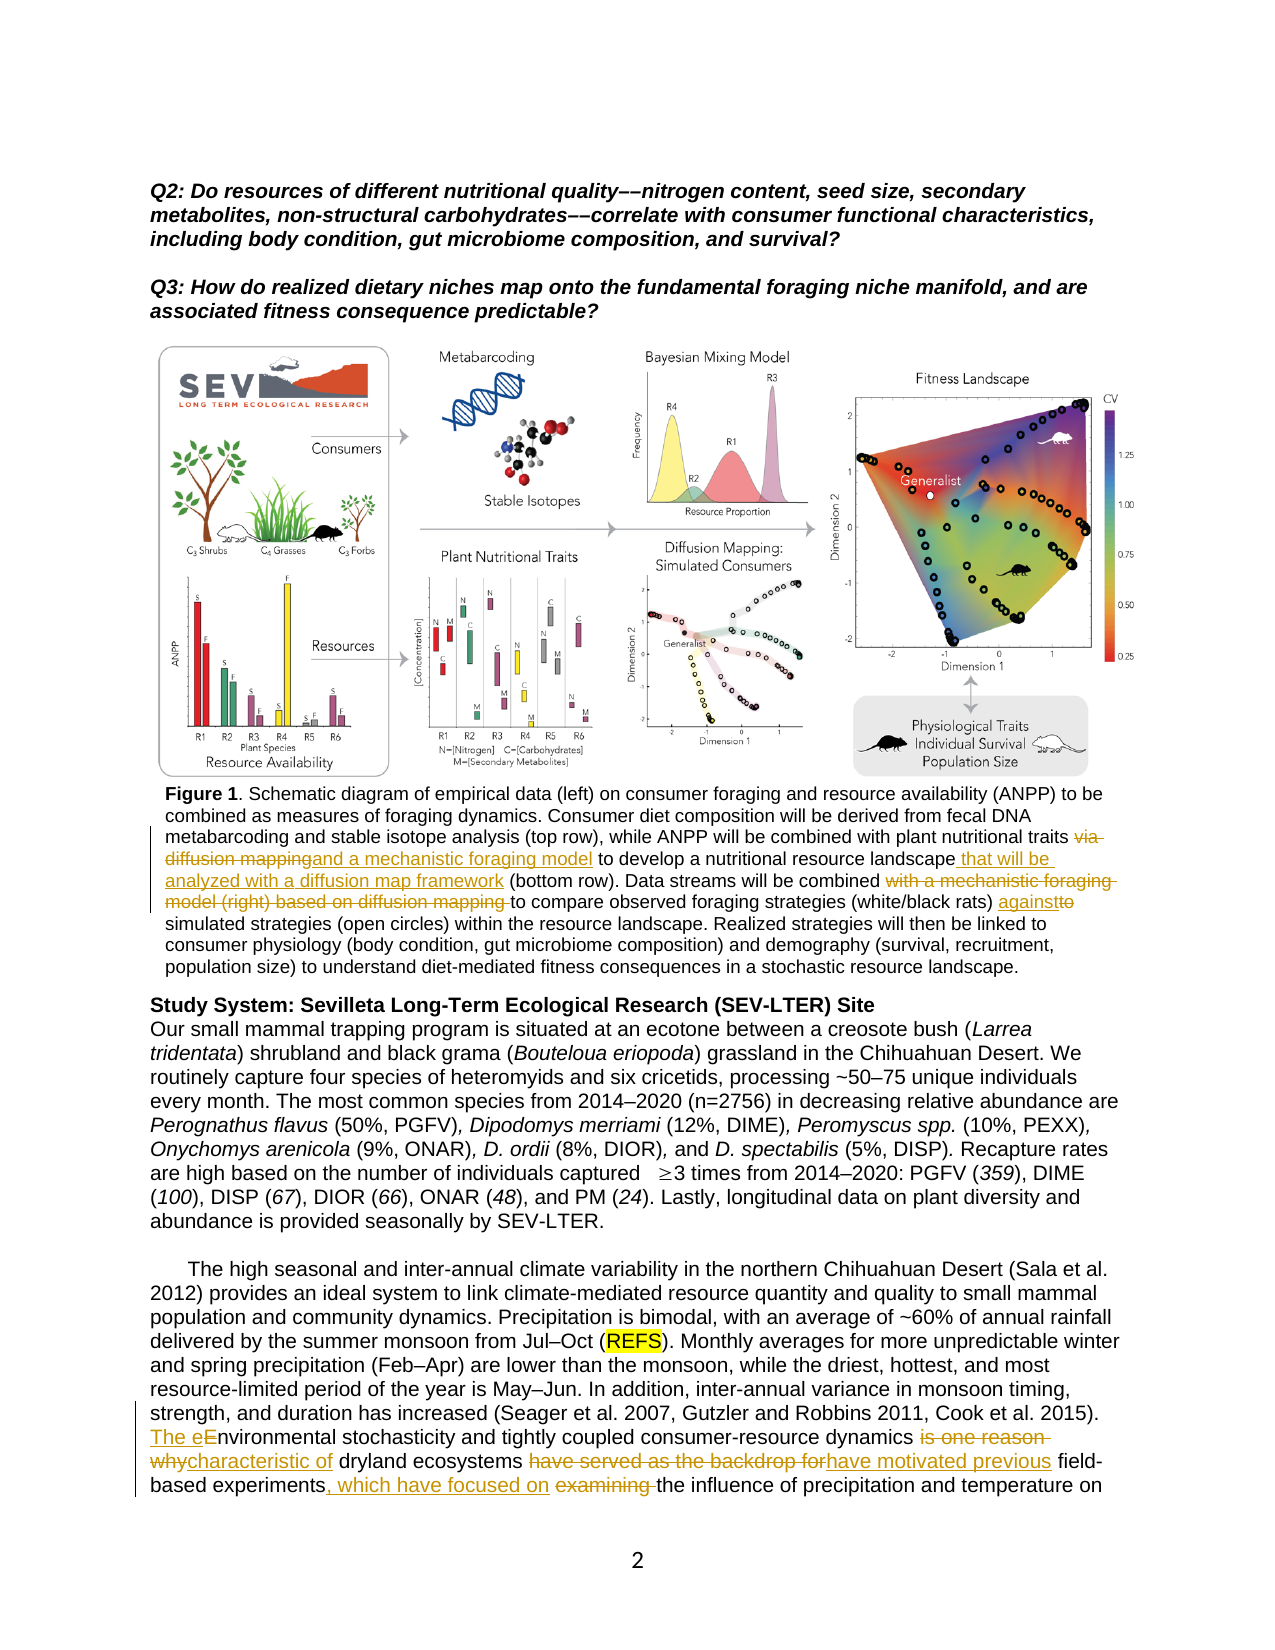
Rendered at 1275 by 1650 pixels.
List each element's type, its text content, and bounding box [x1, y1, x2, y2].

text Q2: Do resources of different nutritional quality––nitrogen content, seed size, secondary metabolites, non-structural carbohydrates––correlate with consumer functional characteristics, including body condition, gut microbiome composition, and survival? [150, 179, 1125, 251]
picture [158, 337, 1134, 777]
text Q3: How do realized dietary niches map onto the fundamental foraging niche manifold, and are associated fitness consequence predictable? [150, 274, 1125, 322]
text Our small mammal trapping program is situated at an ecotone between a creosote bush (Larrea tridentata) shrubland and black grama (Bouteloua eriopoda) grassland in the Chihuahuan Desert. We routinely capture four species of heteromyids and six cricetids, processing ~50–75 unique individuals every month. The most common species from 2014–2020 (n=2756) in decreasing relative abundance are Perognathus flavus (50%, PGFV), Dipodomys merriami (12%, DIME), Peromyscus spp. (10%, PEXX), Onychomys arenicola (9%, ONAR), D. ordii (8%, DIOR), and D. spectabilis (5%, DISP). Recapture rates are high based on the number of individuals captured 3 times from 2014–2020: PGFV (359), DIME (100), DISP (67), DIOR (66), ONAR (48), and PM (24). Lastly, longitudinal data on plant diversity and abundance is provided seasonally by SEV-LTER. [150, 1017, 1125, 1233]
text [150, 1257, 1125, 1497]
